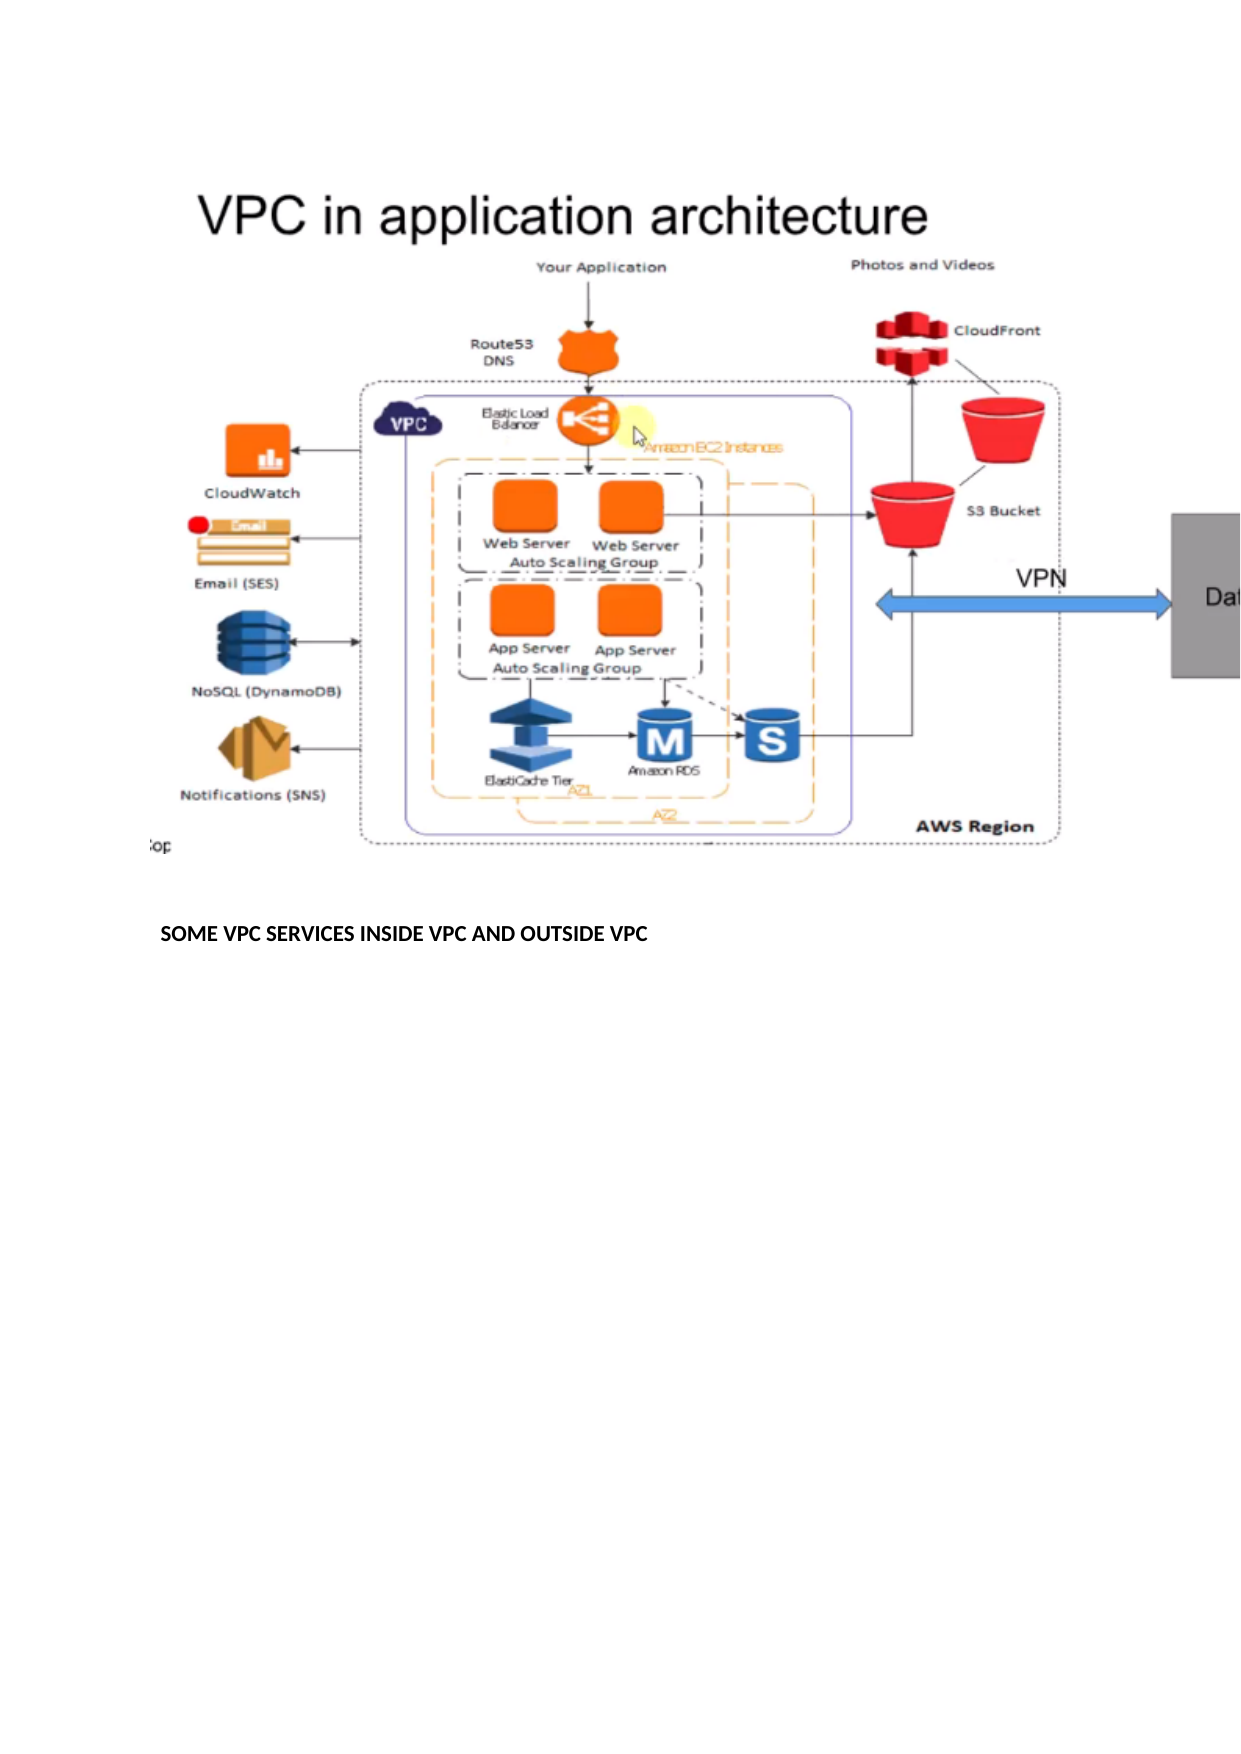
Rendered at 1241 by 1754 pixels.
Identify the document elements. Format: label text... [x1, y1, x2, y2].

picture [150, 150, 1241, 854]
text SOME VPC SERVICES INSIDE VPC AND OUTSIDE VPC [150, 919, 1090, 947]
